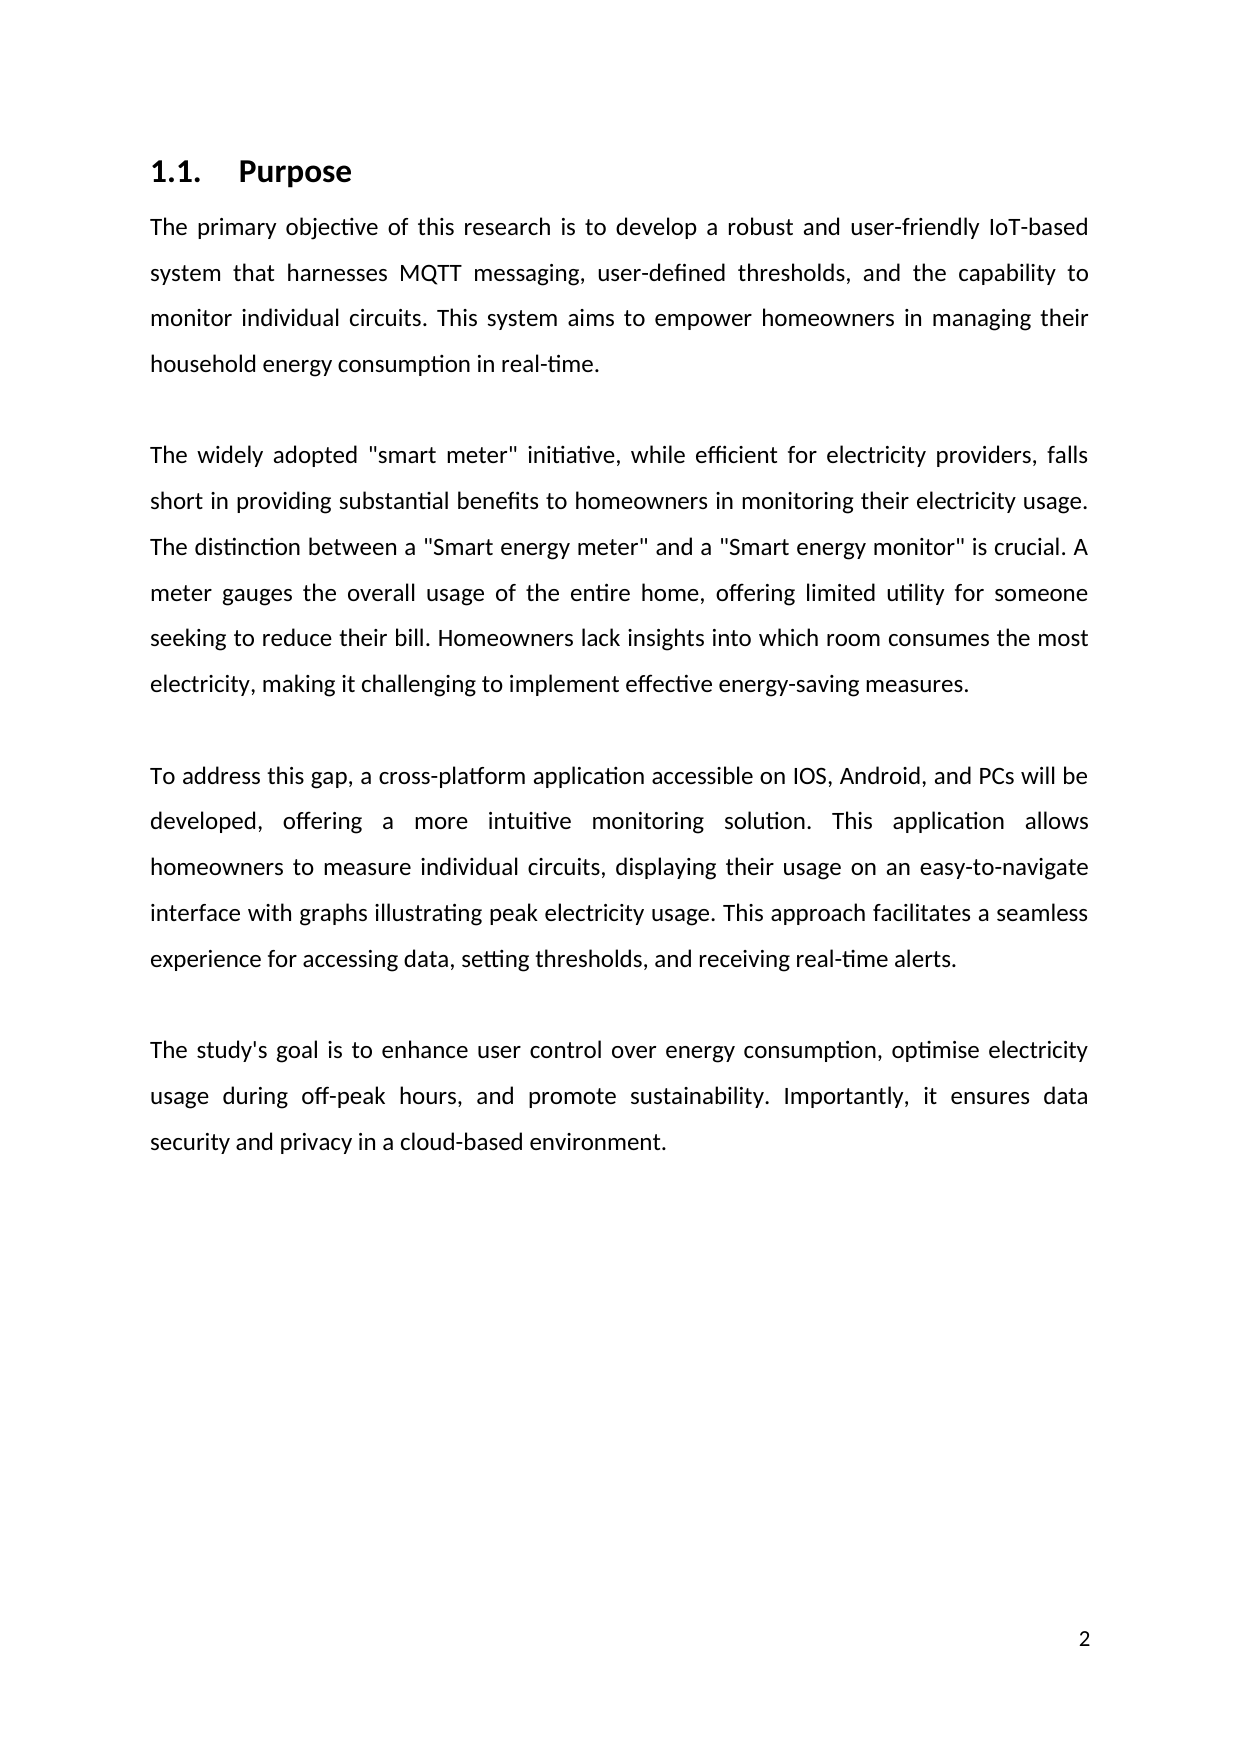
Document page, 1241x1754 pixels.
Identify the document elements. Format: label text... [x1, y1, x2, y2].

text The study's goal is to enhance user control over energy consumption, optimise electricity usage during off-peak hours, and promote sustainability. Importantly, it ensures data security and privacy in a cloud-based environment. [150, 1034, 1090, 1156]
subtitle Purpose [150, 150, 1090, 191]
text The widely adopted "smart meter" initiative, while efficient for electricity providers, falls short in providing substantial benefits to homeowners in monitoring their electricity usage. The distinction between a "Smart energy meter" and a "Smart energy monitor" is crucial. A meter gauges the overall usage of the entire home, offering limited utility for someone seeking to reduce their bill. Homeowners lack insights into which room consumes the most electricity, making it challenging to implement effective energy-saving measures. [150, 440, 1090, 699]
text The primary objective of this research is to develop a robust and user-friendly IoT-based system that harnesses MQTT messaging, user-defined thresholds, and the capability to monitor individual circuits. This system aims to empower homeowners in managing their household energy consumption in real-time. [150, 211, 1090, 379]
text To address this gap, a cross-platform application accessible on IOS, Android, and PCs will be developed, offering a more intuitive monitoring solution. This application allows homeowners to measure individual circuits, displaying their usage on an easy-to-navigate interface with graphs illustrating peak electricity usage. This approach facilitates a seamless experience for accessing data, setting thresholds, and receiving real-time alerts. [150, 760, 1090, 973]
